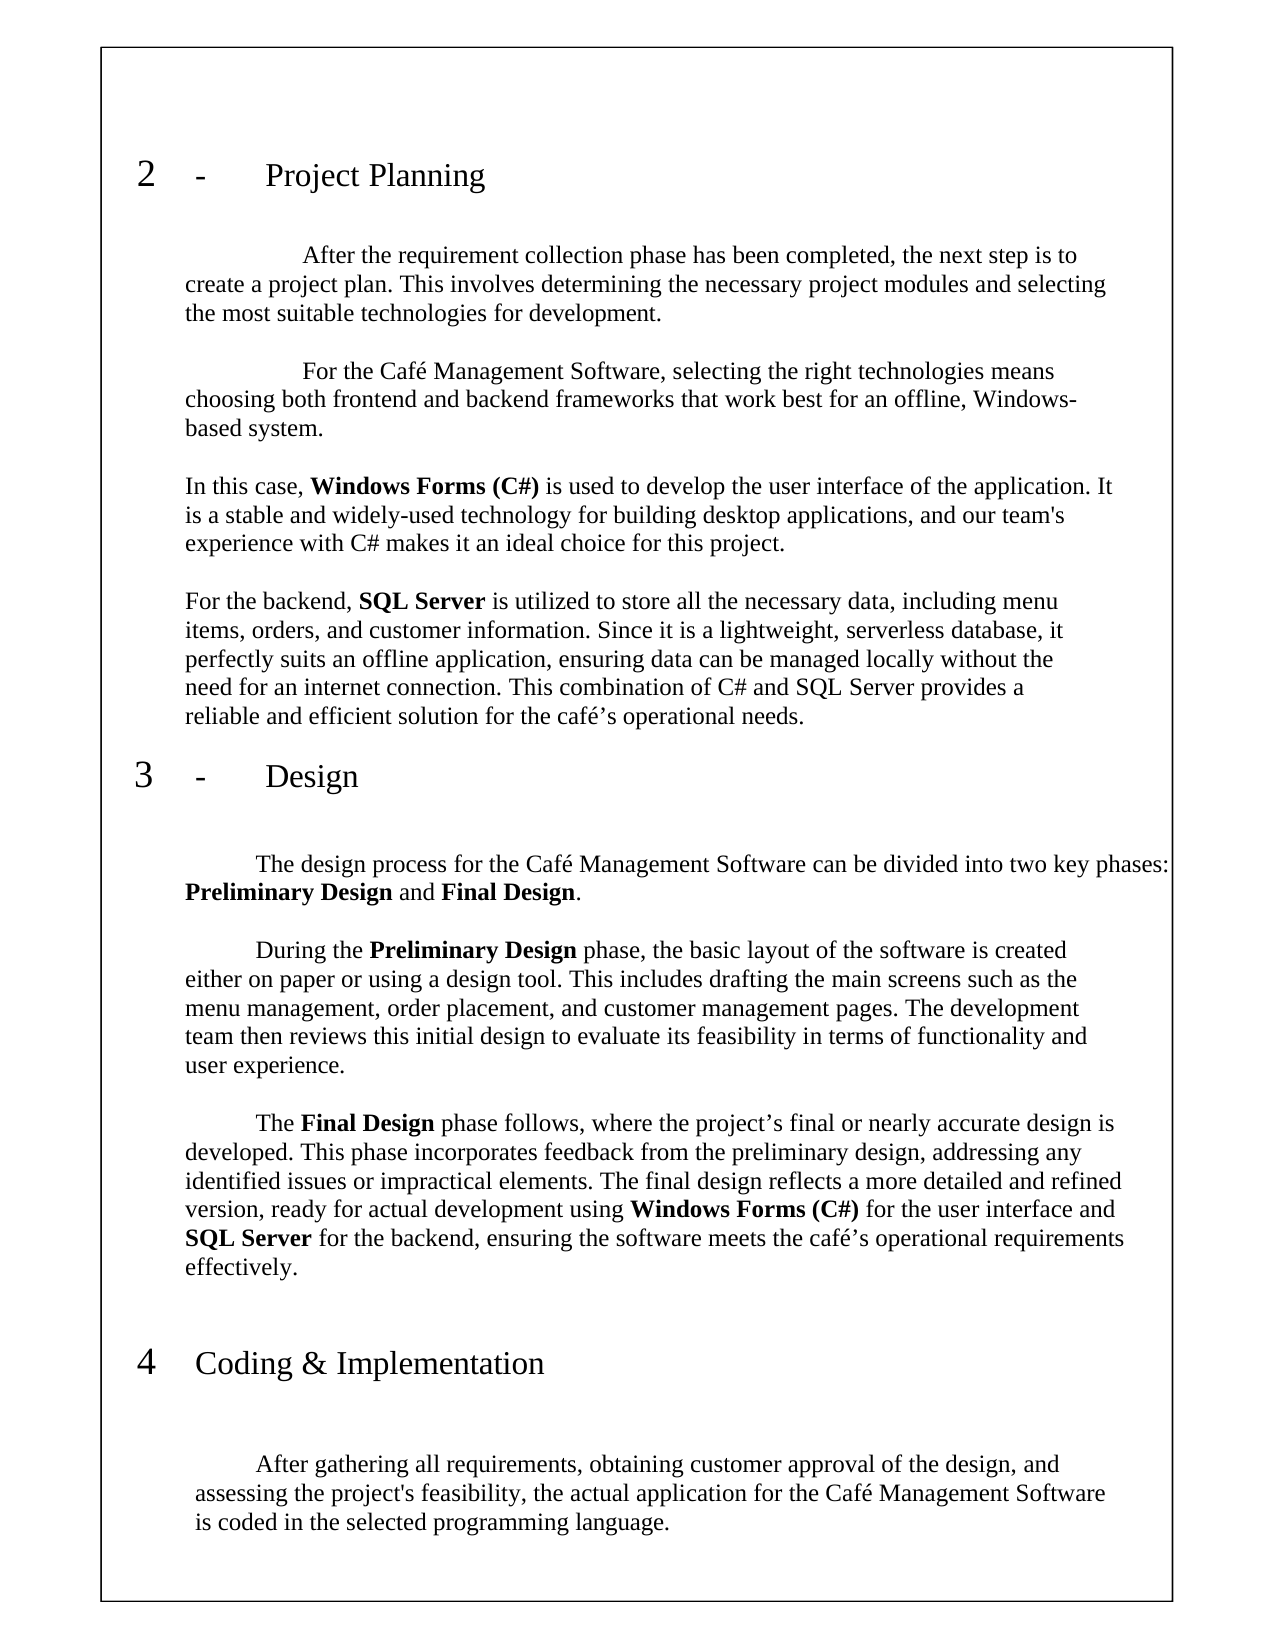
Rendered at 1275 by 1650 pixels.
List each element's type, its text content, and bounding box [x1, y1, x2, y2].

text For the backend, SQL Server is utilized to store all the necessary data, including menu items, orders, and customer information. Since it is a lightweight, serverless database, it perfectly suits an offline application, ensuring data can be managed locally without the need for an internet connection. This combination of C# and SQL Server provides a reliable and efficient solution for the café’s operational needs. [185, 586, 1103, 730]
subtitle Coding & Implementation [137, 1338, 1173, 1383]
text After the requirement collection phase has been completed, the next step is to create a project plan. This involves determining the necessary project modules and selecting the most suitable technologies for development. [185, 240, 1127, 326]
text The design process for the Café Management Software can be divided into two key phases: Preliminary Design and Final Design. [185, 849, 1173, 906]
subtitle - Project Planning [137, 151, 1173, 195]
text After gathering all requirements, obtaining customer approval of the design, and assessing the project's feasibility, the actual application for the Café Management Software is coded in the selected programming language. [195, 1449, 1127, 1535]
text In this case, Windows Forms (C#) is used to develop the user interface of the application. It is a stable and widely-used technology for building desktop applications, and our team's experience with C# makes it an ideal choice for this project. [185, 471, 1127, 557]
text The Final Design phase follows, where the project’s final or nearly accurate design is developed. This phase incorporates feedback from the preliminary design, addressing any identified issues or impractical elements. The final design reflects a more detailed and refined version, ready for actual development using Windows Forms (C#) for the user interface and SQL Server for the backend, ensuring the software meets the café’s operational requirements effectively. [185, 1108, 1130, 1281]
text For the Café Management Software, selecting the right technologies means choosing both frontend and backend frameworks that work best for an offline, Windows-based system. [185, 356, 1127, 442]
text During the Preliminary Design phase, the basic layout of the software is created either on paper or using a design tool. This includes drafting the main screens such as the menu management, order placement, and customer management pages. The development team then reviews this initial design to evaluate its feasibility in terms of functionality and user experience. [185, 935, 1127, 1079]
subtitle - Design [134, 752, 1173, 796]
